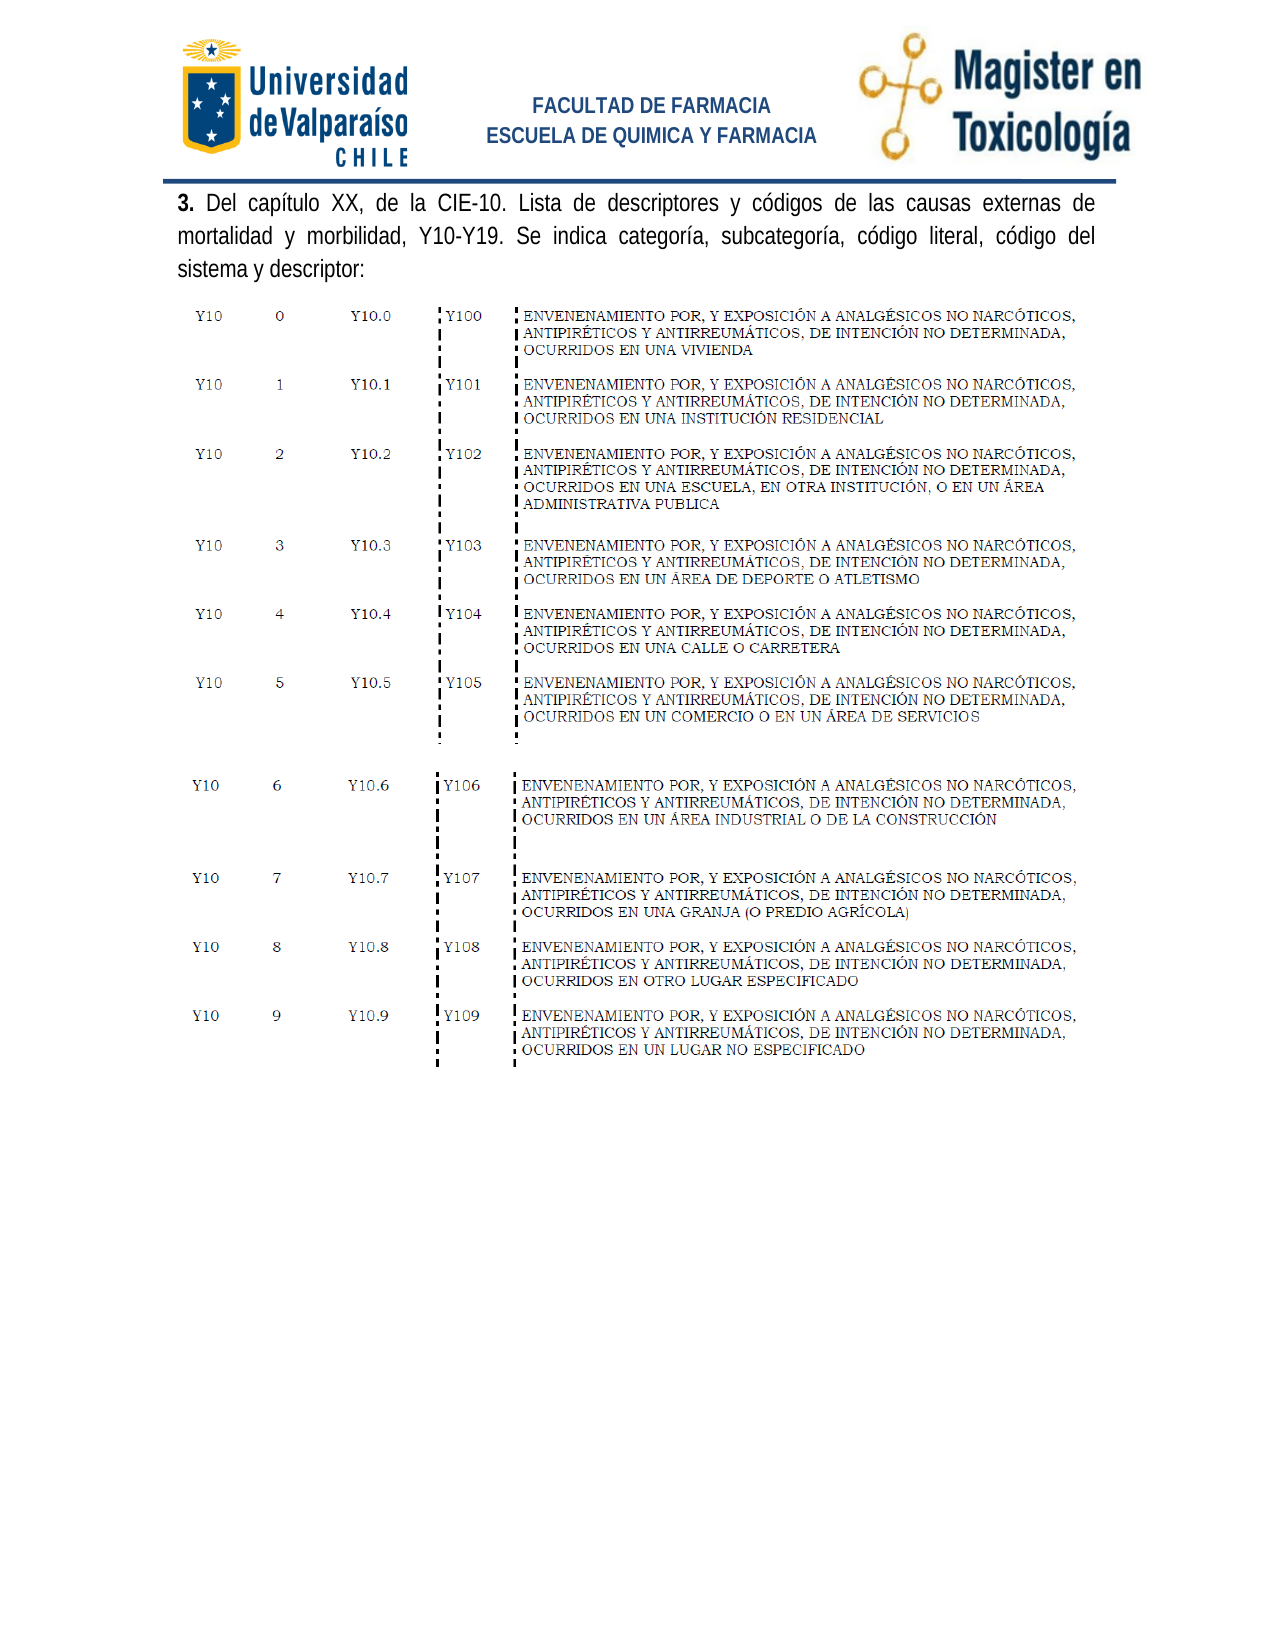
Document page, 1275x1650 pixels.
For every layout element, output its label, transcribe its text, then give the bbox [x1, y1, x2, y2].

picture [177, 768, 1098, 1067]
picture [182, 39, 408, 167]
picture [177, 307, 1098, 744]
picture [856, 25, 1149, 168]
text 3. Del capítulo XX, de la CIE-10. Lista de descriptores y códigos de las causas externas de mortalidad y morbilidad, Y10-Y19. Se indica categoría, subcategoría, código literal, código del sistema y descriptor: [177, 188, 1098, 283]
